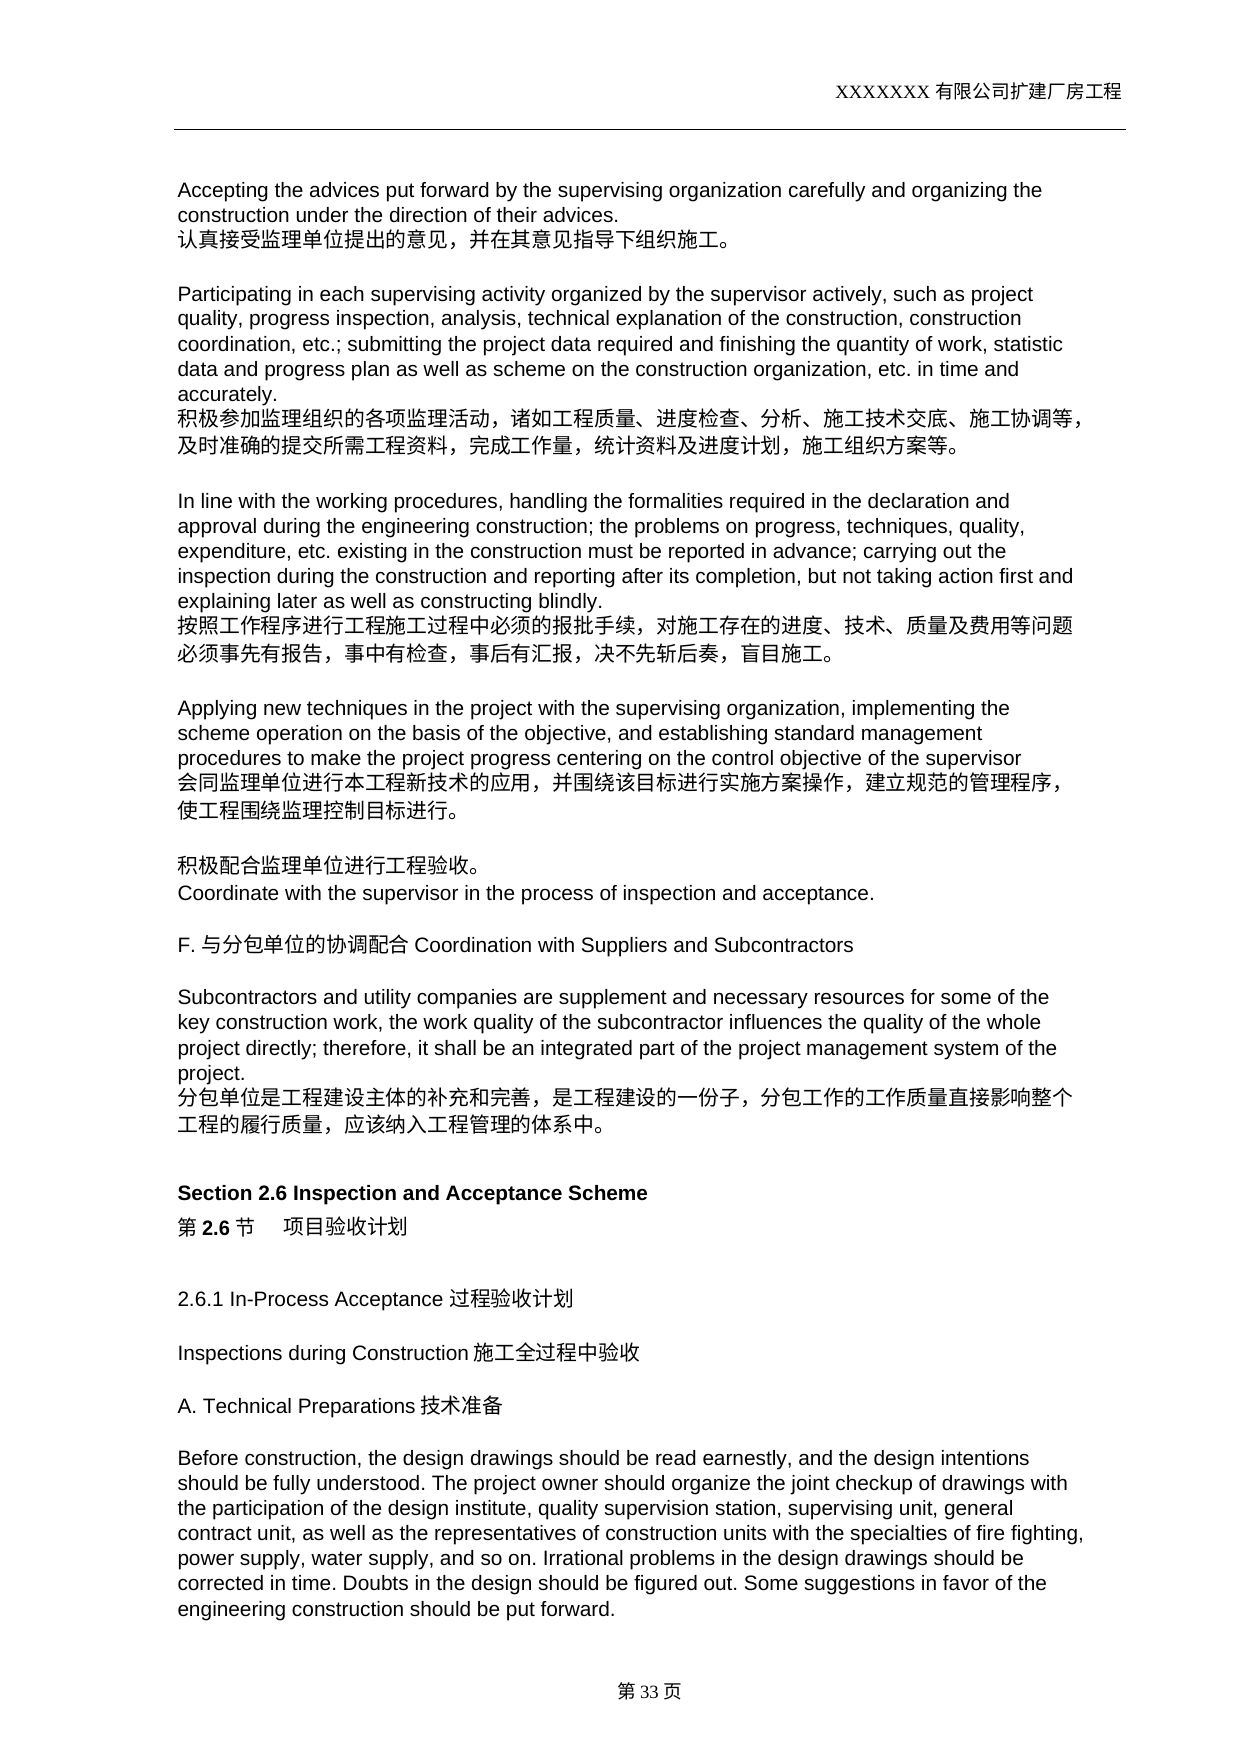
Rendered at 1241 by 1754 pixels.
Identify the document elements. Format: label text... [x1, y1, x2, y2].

text explaining later as well as constructing blindly. [177, 588, 1240, 614]
text 项目验收计划 [283, 1204, 1240, 1242]
text 及时准确的提交所需工程资料，完成工作量，统计资料及进度计划，施工组织方案等。 [177, 431, 1240, 459]
text project directly; therefore, it shall be an integrated part of the project management system of the [177, 1035, 1240, 1060]
text should be fully understood. The project owner should organize the joint checkup of drawings with [177, 1470, 1240, 1495]
text Before construction, the design drawings should be read earnestly, and the design intentions [177, 1446, 1240, 1470]
text project. [177, 1060, 1240, 1085]
text 使工程围绕监理控制目标进行。 [177, 796, 1240, 824]
text Applying new techniques in the project with the supervising organization, implementing the [177, 696, 1240, 721]
text F. 与分包单位的协调配合 Coordination with Suppliers and Subcontractors [177, 933, 1240, 958]
text power supply, water supply, and so on. Irrational problems in the design drawings should be [177, 1546, 1240, 1571]
text 按照工作程序进行工程施工过程中必须的报批手续，对施工存在的进度、技术、质量及费用等问题 [177, 614, 1240, 639]
text contract unit, as well as the representatives of construction units with the specialties of fire fighting, [177, 1521, 1240, 1546]
text In line with the working procedures, handling the formalities required in the declaration and [177, 489, 1240, 513]
text Subcontractors and utility companies are supplement and necessary resources for some of the [177, 985, 1240, 1010]
text XXXXXXX 有限公司扩建厂房工程 [835, 82, 1240, 103]
text 积极参加监理组织的各项监理活动，诸如工程质量、进度检查、分析、施工技术交底、施工协调等， [177, 406, 1240, 431]
text 分包单位是工程建设主体的补充和完善，是工程建设的一份子，分包工作的工作质量直接影响整个 [177, 1085, 1240, 1110]
text A. Technical Preparations技术准备 [177, 1394, 1240, 1418]
text Inspections during Construction施工全过程中验收 [177, 1340, 1240, 1365]
text accurately. [177, 381, 1240, 406]
text Participating in each supervising activity organized by the supervisor actively, such as project [177, 281, 1240, 306]
text 第 2.6 节 [177, 1204, 282, 1244]
text 工程的履行质量，应该纳入工程管理的体系中。 [177, 1110, 1240, 1138]
text 必须事先有报告，事中有检查，事后有汇报，决不先斩后奏，盲目施工。 [177, 639, 1240, 667]
text Coordinate with the supervisor in the process of inspection and acceptance. [177, 877, 1240, 906]
text scheme operation on the basis of the objective, and establishing standard management [177, 721, 1240, 746]
text 2.6.1 In-Process Acceptance 过程验收计划 [177, 1287, 1240, 1311]
text construction under the direction of their advices. [177, 202, 1240, 227]
text Section 2.6 Inspection and Acceptance Scheme [177, 1184, 1240, 1204]
text corrected in time. Doubts in the design should be figured out. Some suggestions in favor of the [177, 1571, 1240, 1596]
text coordination, etc.; submitting the project data required and finishing the quantity of work, statistic [177, 331, 1240, 356]
text approval during the engineering construction; the problems on progress, techniques, quality, [177, 513, 1240, 538]
text procedures to make the project progress centering on the control objective of the supervisor [177, 746, 1240, 771]
text 积极配合监理单位进行工程验收。 [177, 856, 1240, 877]
text Accepting the advices put forward by the supervising organization carefully and organizing the [177, 178, 1240, 202]
text key construction work, the work quality of the subcontractor influences the quality of the whole [177, 1010, 1240, 1035]
text inspection during the construction and reporting after its completion, but not taking action first and [177, 563, 1240, 588]
text expenditure, etc. existing in the construction must be reported in advance; carrying out the [177, 538, 1240, 563]
text quality, progress inspection, analysis, technical explanation of the construction, construction [177, 306, 1240, 331]
text engineering construction should be put forward. [177, 1596, 1240, 1621]
text 会同监理单位进行本工程新技术的应用，并围绕该目标进行实施方案操作，建立规范的管理程序， [177, 771, 1240, 796]
text 认真接受监理单位提出的意见，并在其意见指导下组织施工。 [177, 227, 1240, 252]
text data and progress plan as well as scheme on the construction organization, etc. in time and [177, 356, 1240, 381]
text 第 33 页 [617, 1682, 1240, 1703]
text the participation of the design institute, quality supervision station, supervising unit, general [177, 1495, 1240, 1521]
